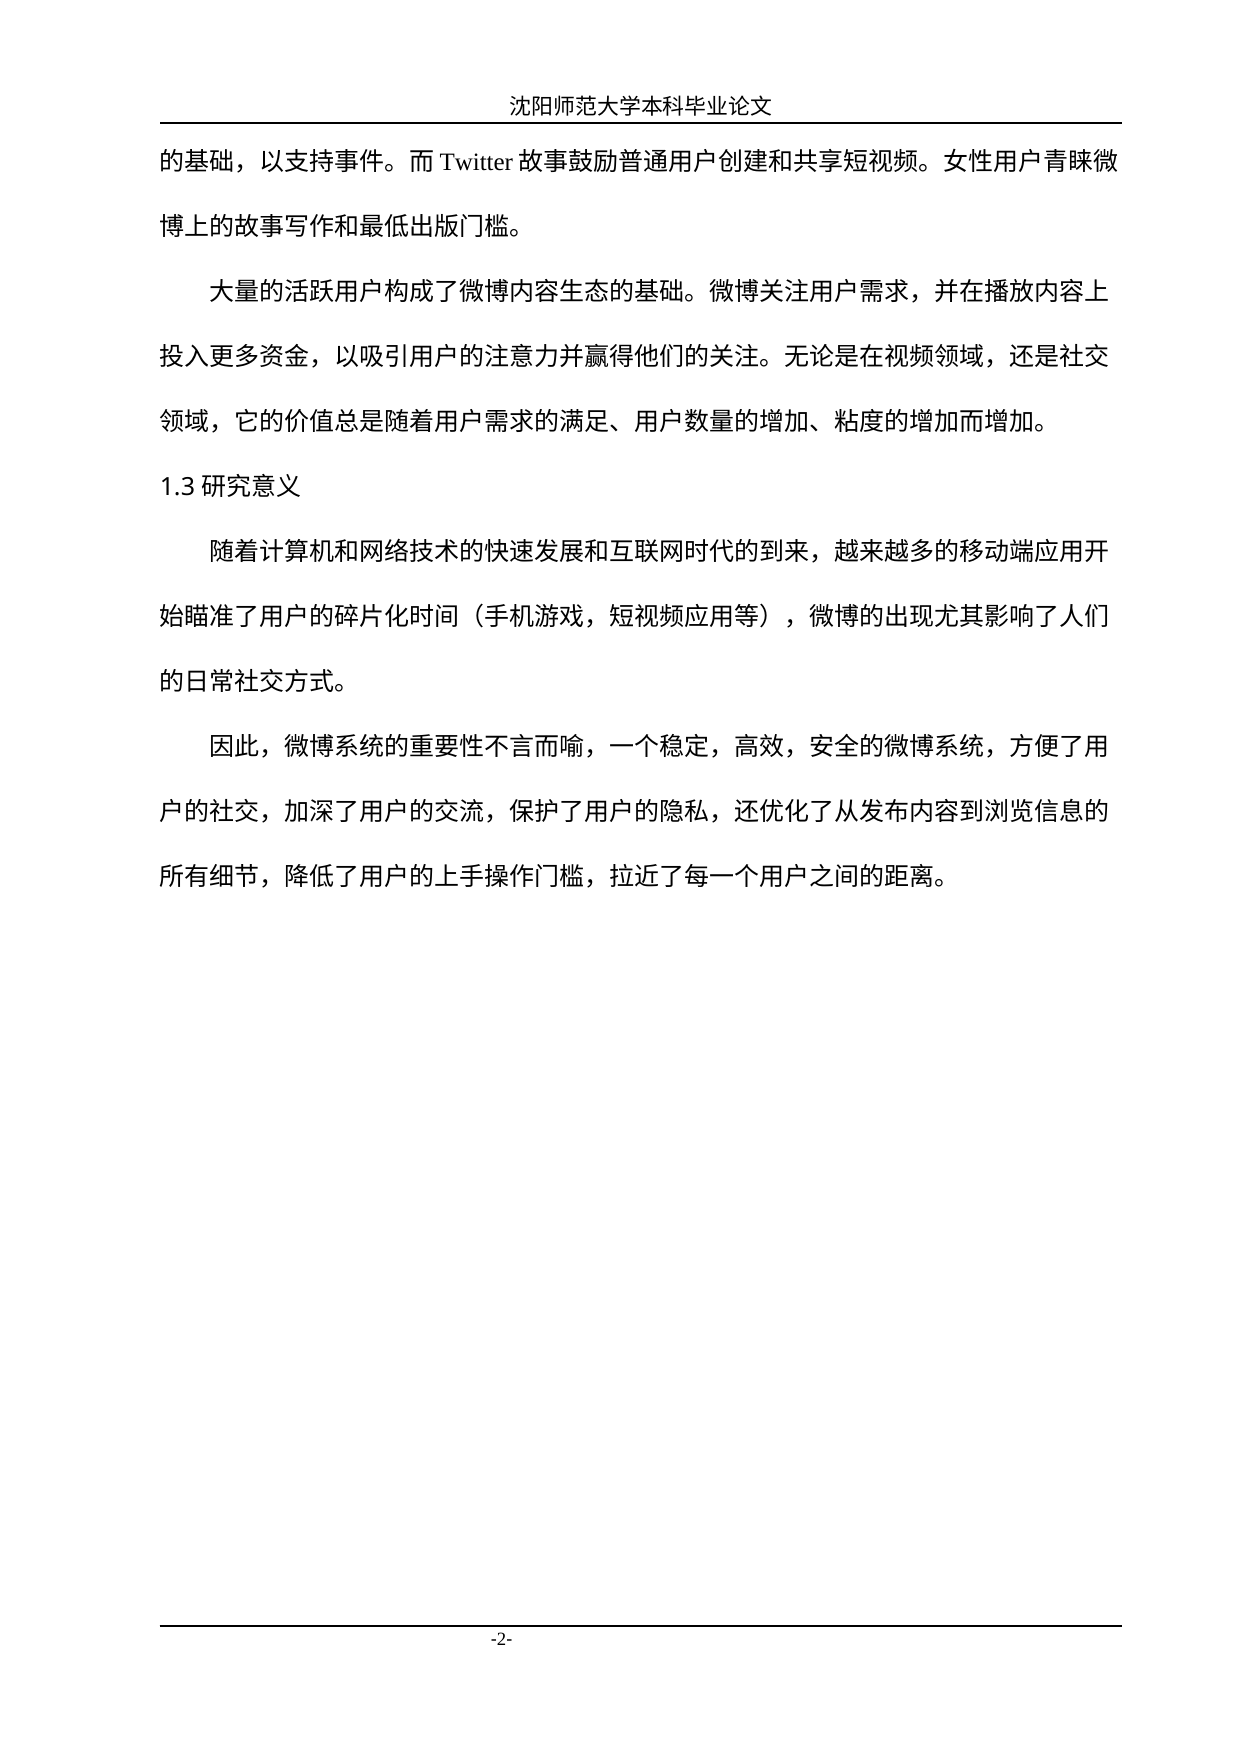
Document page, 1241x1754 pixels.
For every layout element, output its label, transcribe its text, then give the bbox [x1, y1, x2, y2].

text 大量的活跃用户构成了微博内容生态的基础。微博关注用户需求，并在播放内容上投入更多资金，以吸引用户的注意力并赢得他们的关注。无论是在视频领域，还是社交领域，它的价值总是随着用户需求的满足、用户数量的增加、粘度的增加而增加。 [159, 257, 1122, 452]
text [159, 127, 1122, 257]
text 因此，微博系统的重要性不言而喻，一个稳定，高效，安全的微博系统，方便了用户的社交，加深了用户的交流，保护了用户的隐私，还优化了从发布内容到浏览信息的所有细节，降低了用户的上手操作门槛，拉近了每一个用户之间的距离。 [159, 712, 1122, 907]
text 随着计算机和网络技术的快速发展和互联网时代的到来，越来越多的移动端应用开始瞄准了用户的碎片化时间（手机游戏，短视频应用等），微博的出现尤其影响了人们的日常社交方式。 [159, 517, 1122, 712]
subtitle 1.3 研究意义 [159, 452, 1122, 517]
